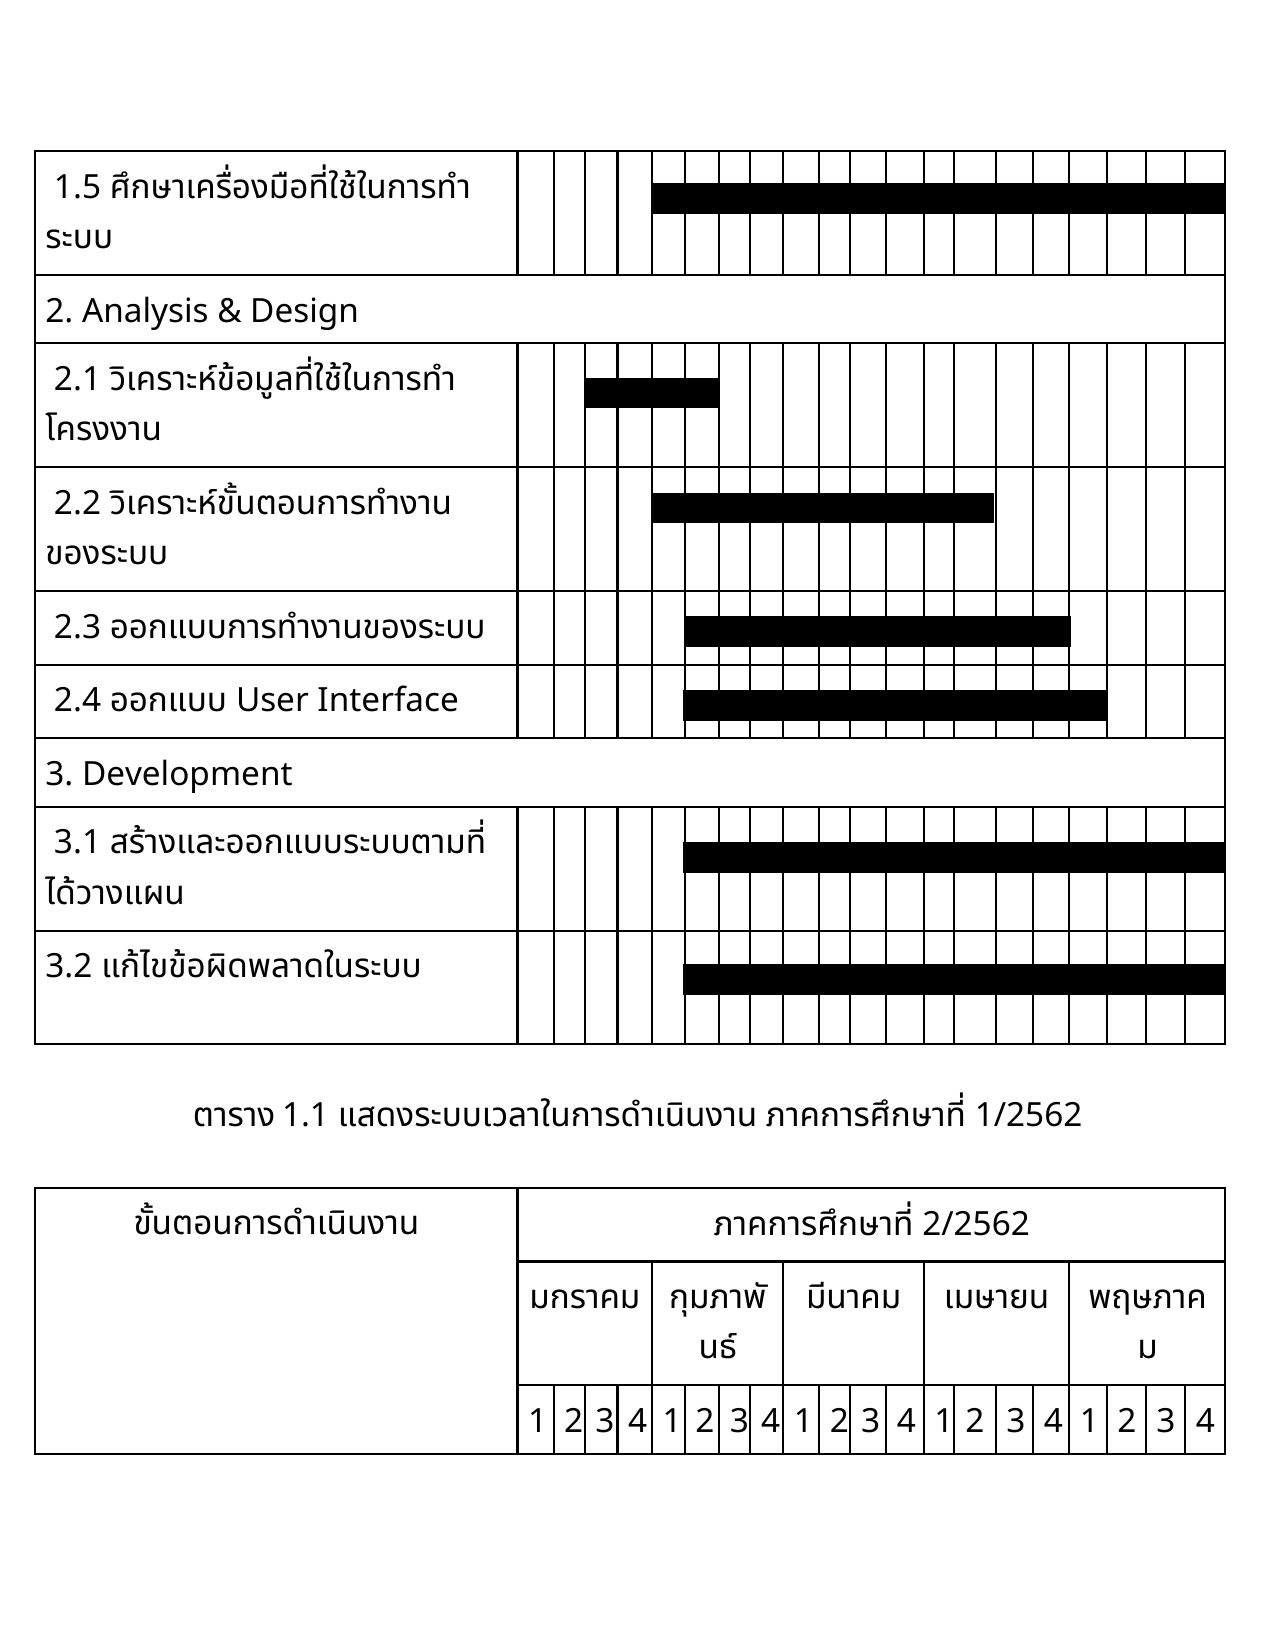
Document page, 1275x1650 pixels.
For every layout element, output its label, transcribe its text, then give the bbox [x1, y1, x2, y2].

table_cell [751, 152, 782, 183]
table_cell [555, 808, 584, 929]
table_cell [1147, 873, 1184, 929]
table_cell [925, 344, 953, 466]
table_cell 3.2 แก้ไขข้อผิดพลาดในระบบ [36, 932, 516, 1043]
table_cell [1108, 592, 1145, 664]
table_cell [586, 468, 616, 590]
table_cell [1070, 666, 1106, 690]
table_cell [686, 666, 718, 690]
table_cell [751, 214, 782, 274]
table_cell [887, 468, 923, 493]
table_cell [820, 873, 849, 929]
table_cell [851, 592, 885, 616]
table_header ขั้นตอนการดำเนินงาน [36, 1189, 516, 1452]
table_cell [1034, 932, 1068, 964]
text ตาราง1.1 แสดงระบบเวลาในการดำเนินงาน ภาคการศึกษาที่ 1/2562 [150, 1091, 1125, 1141]
table_cell [720, 152, 749, 183]
table_cell 2. Analysis & Design [36, 276, 1224, 342]
table_cell [619, 666, 651, 737]
table_cell [1186, 932, 1224, 964]
table_cell 2.3 ออกแบบการทำงานของระบบ [36, 592, 516, 664]
table_cell [997, 592, 1032, 616]
table_cell [720, 995, 749, 1043]
table_cell [1108, 808, 1145, 842]
table_cell [1186, 468, 1224, 590]
table_cell [997, 214, 1032, 274]
table_cell [619, 344, 651, 378]
table_cell [997, 932, 1032, 964]
table_cell [751, 995, 782, 1043]
table_cell [955, 152, 995, 183]
table_cell [887, 152, 923, 183]
table_cell [925, 647, 953, 664]
table_cell [851, 214, 885, 274]
table_cell [1186, 808, 1224, 842]
table_cell [1186, 344, 1224, 466]
table_cell [720, 592, 749, 616]
table_cell [653, 592, 684, 664]
table_cell [1186, 592, 1224, 664]
table_cell [955, 647, 995, 664]
table_cell [686, 408, 718, 466]
table_cell [784, 932, 818, 964]
table_cell [887, 873, 923, 929]
table_cell [720, 808, 749, 842]
table_cell [653, 408, 684, 466]
table_cell [519, 808, 553, 929]
table_cell [925, 666, 953, 690]
table_cell [1070, 592, 1106, 664]
table_cell [1108, 152, 1145, 183]
table_cell [653, 152, 684, 183]
table_cell 3 [1147, 1386, 1184, 1452]
table_cell [1108, 995, 1145, 1043]
table_cell [653, 344, 684, 378]
table_cell [1070, 808, 1106, 842]
table_cell [720, 666, 749, 690]
table_cell 3 [720, 1386, 749, 1452]
table_cell [586, 344, 616, 378]
table_cell [720, 214, 749, 274]
table_cell [955, 344, 995, 466]
table_cell [751, 932, 782, 964]
table_cell [1108, 214, 1145, 274]
table_cell [851, 873, 885, 929]
table_cell [955, 721, 995, 737]
table_cell [586, 152, 616, 274]
table_cell 4 [887, 1386, 923, 1452]
table_cell [784, 647, 818, 664]
table_cell [519, 666, 553, 737]
table_cell [686, 932, 718, 964]
table_cell [784, 721, 818, 737]
table_cell [1070, 344, 1106, 466]
table_cell [784, 873, 818, 929]
table_cell 1 [1070, 1386, 1106, 1452]
table_cell 3. Development [36, 739, 1224, 806]
table_cell [720, 344, 749, 466]
table_cell [955, 873, 995, 929]
table_cell [955, 214, 995, 274]
table_cell [1034, 152, 1068, 183]
table_cell [820, 995, 849, 1043]
table_cell [925, 523, 953, 590]
table_cell [820, 721, 849, 737]
table_cell มีนาคม [784, 1263, 923, 1384]
table_cell [1147, 152, 1184, 183]
table_cell [820, 214, 849, 274]
table_cell 2 [555, 1386, 584, 1452]
table_cell [519, 592, 553, 664]
table_cell [997, 873, 1032, 929]
table_cell [820, 808, 849, 842]
table_cell [619, 592, 651, 664]
table_cell [784, 592, 818, 616]
table_cell [555, 592, 584, 664]
table_cell [1034, 873, 1068, 929]
table_cell [887, 592, 923, 616]
table_cell [784, 995, 818, 1043]
table_cell [820, 666, 849, 690]
table_cell [1108, 873, 1145, 929]
table_cell [751, 523, 782, 590]
table_cell 2 [1108, 1386, 1145, 1452]
table_cell [1147, 666, 1184, 737]
table_cell [851, 666, 885, 690]
table_cell [586, 666, 616, 737]
table_cell [820, 932, 849, 964]
table_cell [851, 932, 885, 964]
table_cell [784, 214, 818, 274]
table_cell [1070, 995, 1106, 1043]
table_cell 1 [519, 1386, 553, 1452]
table_cell [925, 468, 953, 493]
table_cell [555, 932, 584, 1043]
table_cell [720, 873, 749, 929]
table_cell [955, 932, 995, 964]
table_cell 2 [820, 1386, 849, 1452]
table_cell [997, 152, 1032, 183]
table_cell [925, 721, 953, 737]
table_cell เมษายน [925, 1263, 1068, 1384]
table_cell [1186, 214, 1224, 274]
table_cell พฤษภาคม [1070, 1263, 1224, 1384]
table_cell [1147, 468, 1184, 590]
table_cell [686, 344, 718, 378]
table_cell [1147, 214, 1184, 274]
table_cell 3 [586, 1386, 616, 1452]
table_cell [653, 468, 684, 493]
table_cell [1108, 932, 1145, 964]
table_cell [784, 152, 818, 183]
table_cell [1034, 647, 1068, 664]
table_cell 1 [784, 1386, 818, 1452]
table_cell [555, 468, 584, 590]
table_cell [555, 152, 584, 274]
table_cell [887, 214, 923, 274]
table_cell 4 [619, 1386, 651, 1452]
table_cell [1070, 214, 1106, 274]
table_cell [955, 666, 995, 690]
table_cell [751, 468, 782, 493]
table_cell [925, 214, 953, 274]
table_cell [751, 647, 782, 664]
table_cell [925, 932, 953, 964]
table_cell [887, 344, 923, 466]
table_cell 3 [997, 1386, 1032, 1452]
table_cell 1.5 ศึกษาเครื่องมือที่ใช้ในการทำระบบ [36, 152, 516, 274]
table_cell [955, 808, 995, 842]
table_cell [1034, 995, 1068, 1043]
table_cell [1034, 721, 1068, 737]
table_cell [619, 408, 651, 466]
table_cell 1 [653, 1386, 684, 1452]
table_cell [751, 592, 782, 616]
table_cell [887, 995, 923, 1043]
table_cell [1034, 592, 1068, 616]
table_cell [955, 592, 995, 616]
table_cell [686, 647, 718, 664]
table_cell 2.4 ออกแบบ User Interface [36, 666, 516, 737]
table_cell [555, 666, 584, 737]
table_cell [720, 647, 749, 664]
table_cell 4 [1186, 1386, 1224, 1452]
table_cell [925, 808, 953, 842]
table_cell [619, 152, 651, 274]
table_cell [1070, 721, 1106, 737]
table_cell [784, 344, 818, 466]
table_cell [686, 721, 718, 737]
table_cell [653, 523, 684, 590]
table_cell [686, 873, 718, 929]
table_cell [887, 808, 923, 842]
table_cell [820, 523, 849, 590]
table_cell [1147, 344, 1184, 466]
table_cell [1186, 152, 1224, 183]
table_cell [851, 647, 885, 664]
table_cell [925, 592, 953, 616]
table_cell [1186, 666, 1224, 737]
table_cell [619, 468, 651, 590]
table_cell 2 [686, 1386, 718, 1452]
table_cell [925, 873, 953, 929]
table_cell [851, 344, 885, 466]
table_cell [820, 592, 849, 616]
table_cell [653, 808, 684, 929]
table_cell [720, 721, 749, 737]
table_cell [1186, 873, 1224, 929]
table_cell [851, 468, 885, 493]
table_cell [1070, 468, 1106, 590]
table_cell [997, 344, 1032, 466]
table_cell [820, 647, 849, 664]
table_cell [784, 808, 818, 842]
table_cell [820, 344, 849, 466]
table_cell [686, 808, 718, 842]
table_cell [887, 932, 923, 964]
table_cell [851, 152, 885, 183]
table_cell [820, 468, 849, 493]
table_cell [820, 152, 849, 183]
table_cell [1070, 932, 1106, 964]
table_cell [555, 344, 584, 466]
table_cell [1108, 344, 1145, 466]
table_cell 2.1 วิเคราะห์ข้อมูลที่ใช้ในการทำโครงงาน [36, 344, 516, 466]
table_cell [586, 408, 616, 466]
table_cell [519, 344, 553, 466]
table_cell [1034, 344, 1068, 466]
table_cell [686, 523, 718, 590]
table_cell [997, 808, 1032, 842]
table_cell [720, 932, 749, 964]
table_cell [751, 808, 782, 842]
table_cell [851, 995, 885, 1043]
table_cell 4 [1034, 1386, 1068, 1452]
table_cell [997, 647, 1032, 664]
table_cell [751, 666, 782, 690]
table_cell [851, 721, 885, 737]
table_cell [519, 932, 553, 1043]
table_cell [686, 214, 718, 274]
table_cell [1034, 666, 1068, 690]
table_cell [1108, 666, 1145, 737]
table_cell [751, 344, 782, 466]
table_cell [851, 523, 885, 590]
table_cell [997, 468, 1032, 590]
table_cell [519, 468, 553, 590]
table_header ภาคการศึกษาที่ 2/2562 [519, 1189, 1224, 1260]
table_cell [925, 995, 953, 1043]
table_cell [1034, 214, 1068, 274]
table_cell 4 [751, 1386, 782, 1452]
table_cell [851, 808, 885, 842]
table_cell [519, 152, 553, 274]
table_cell [751, 721, 782, 737]
table_cell 3 [851, 1386, 885, 1452]
table_cell 2 [955, 1386, 995, 1452]
table_cell [925, 152, 953, 183]
table_cell [586, 808, 616, 929]
table_cell [686, 152, 718, 183]
table_cell [619, 932, 651, 1043]
table_cell [1108, 468, 1145, 590]
table_cell มกราคม [519, 1263, 651, 1384]
table_cell [887, 647, 923, 664]
table_cell [997, 995, 1032, 1043]
table_cell [784, 523, 818, 590]
table_cell [784, 666, 818, 690]
table_cell [1147, 932, 1184, 964]
table_cell [1186, 995, 1224, 1043]
table_cell [1034, 468, 1068, 590]
table_cell 2.2 วิเคราะห์ขั้นตอนการทำงานของระบบ [36, 468, 516, 590]
table_cell [887, 523, 923, 590]
table_cell [653, 932, 684, 1043]
table_cell [686, 468, 718, 493]
table_cell [955, 468, 995, 590]
table_cell [1070, 873, 1106, 929]
table_cell [720, 523, 749, 590]
table_cell [1070, 152, 1106, 183]
table_cell [997, 666, 1032, 690]
table_cell [997, 721, 1032, 737]
table_cell [1147, 995, 1184, 1043]
table_cell [784, 468, 818, 493]
table_cell [1147, 808, 1184, 842]
table_cell กุมภาพันธ์ [653, 1263, 782, 1384]
table_cell [653, 214, 684, 274]
table_cell [887, 666, 923, 690]
table_cell [1147, 592, 1184, 664]
table_cell [751, 873, 782, 929]
table_cell [1034, 808, 1068, 842]
table_cell [686, 592, 718, 616]
table_cell [955, 995, 995, 1043]
table_cell [686, 995, 718, 1043]
table_cell [586, 592, 616, 664]
table_cell [619, 808, 651, 929]
table_cell [887, 721, 923, 737]
table_cell [586, 932, 616, 1043]
table_cell [653, 666, 684, 737]
table_cell [720, 468, 749, 493]
table_cell 1 [925, 1386, 953, 1452]
table_cell 3.1 สร้างและออกแบบระบบตามที่ได้วางแผน [36, 808, 516, 929]
